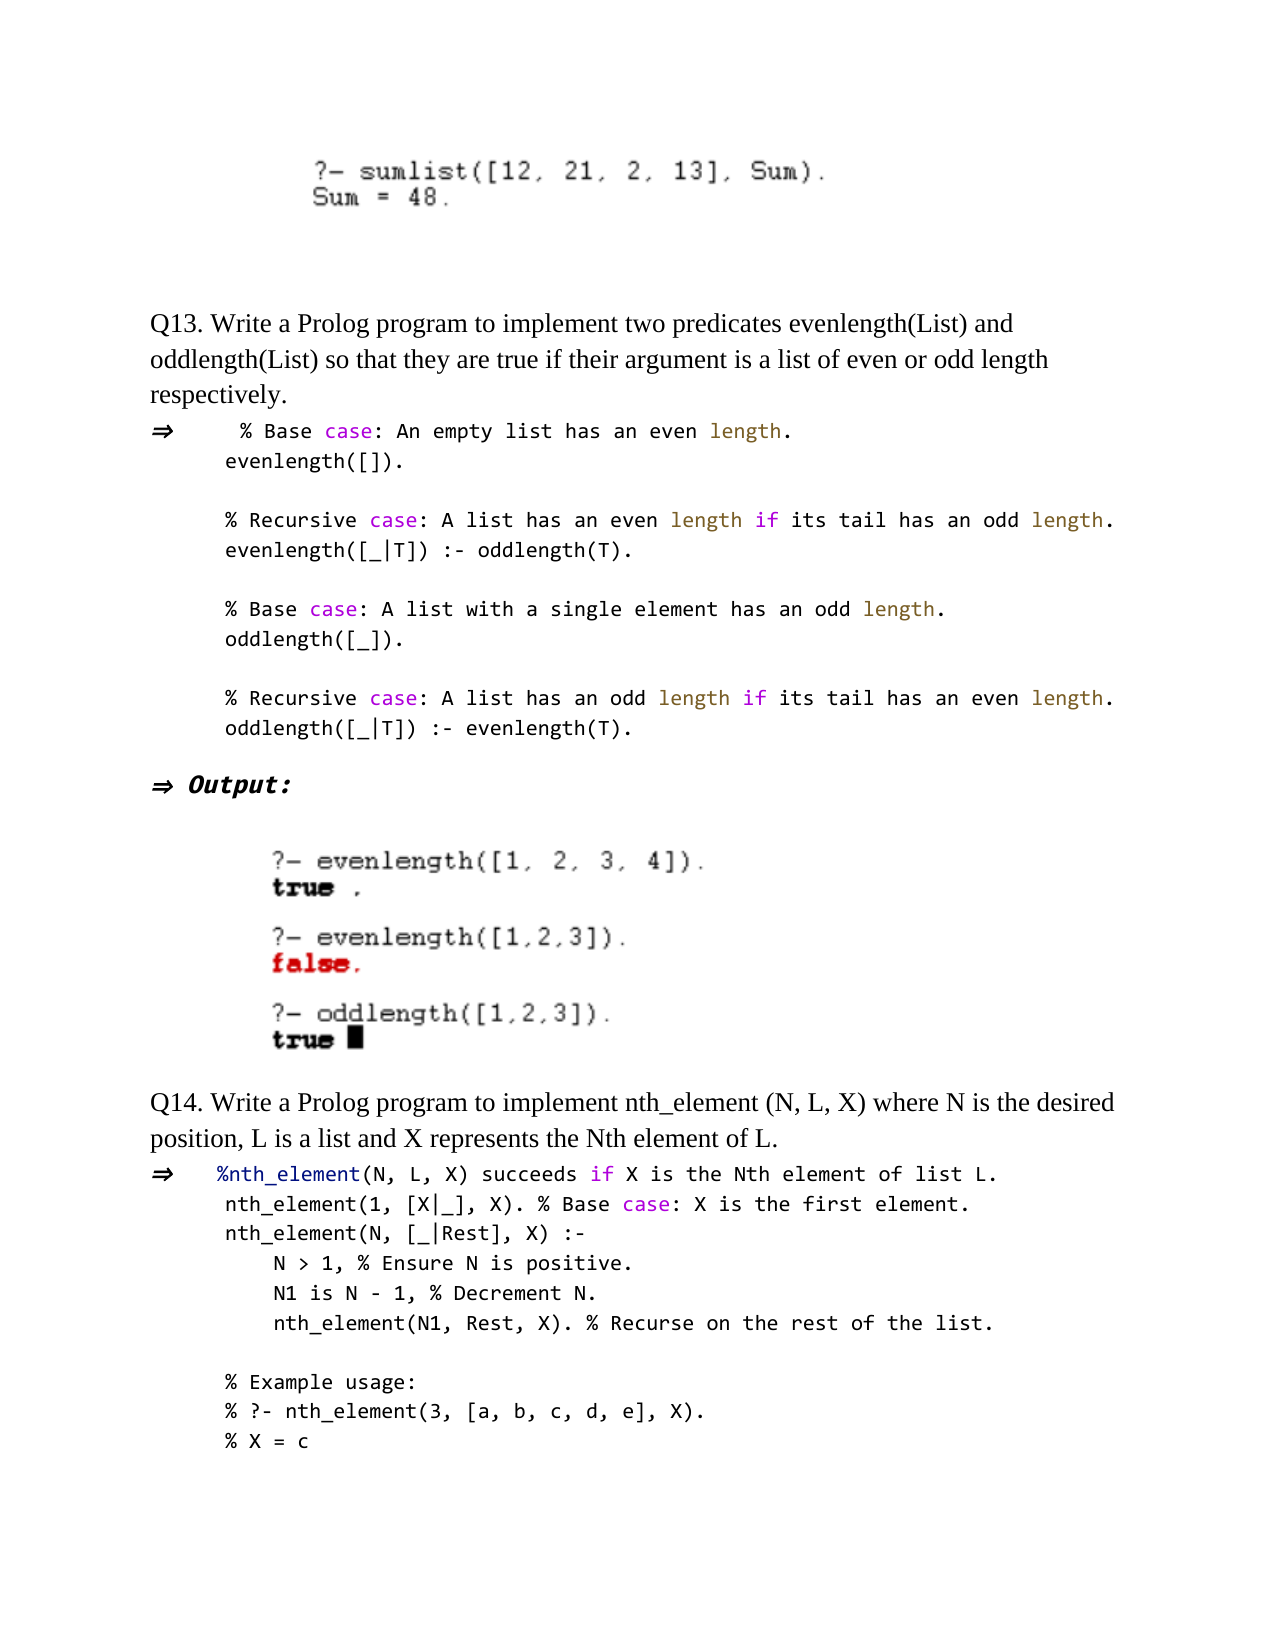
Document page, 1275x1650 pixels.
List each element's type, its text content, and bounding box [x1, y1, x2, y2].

text Q14. Write a Prolog program to implement nth_element (N, L, X) where N is the desired position, L is a list and X represents the Nth element of L. [150, 1086, 1124, 1153]
text % Example usage: [225, 1365, 1125, 1395]
text % X = c [225, 1424, 1125, 1454]
text oddlength([_]). [225, 622, 1125, 652]
text % Recursive case: A list has an even length if its tail has an odd length. [225, 503, 1125, 533]
text nth_element(1, [X|_], X). % Base case: X is the first element. [225, 1187, 1125, 1217]
picture [310, 150, 965, 213]
text % ?- nth_element(3, [a, b, c, d, e], X). [225, 1395, 1125, 1424]
text ⇒ Output: [150, 770, 1124, 801]
text nth_element(N1, Rest, X). % Recurse on the rest of the list. [225, 1306, 1125, 1336]
text ⇒ % Base case: An empty list has an even length. [150, 414, 1125, 444]
text nth_element(N, [_|Rest], X) :- [225, 1217, 1125, 1246]
text oddlength([_|T]) :- evenlength(T). [225, 711, 1125, 741]
text Q13. Write a Prolog program to implement two predicates evenlength(List) and oddlength(List) so that they are true if their argument is a list of even or odd length respectively. [150, 307, 1124, 410]
text ⇒ %nth_element(N, L, X) succeeds if X is the Nth element of list L. [150, 1157, 1125, 1187]
text N1 is N - 1, % Decrement N. [225, 1276, 1125, 1306]
picture [268, 834, 1007, 1053]
text % Base case: A list with a single element has an odd length. [225, 592, 1125, 622]
text evenlength([]). [225, 444, 1125, 474]
text % Recursive case: A list has an odd length if its tail has an even length. [225, 682, 1125, 711]
text evenlength([_|T]) :- oddlength(T). [225, 533, 1125, 563]
text N > 1, % Ensure N is positive. [225, 1246, 1125, 1276]
